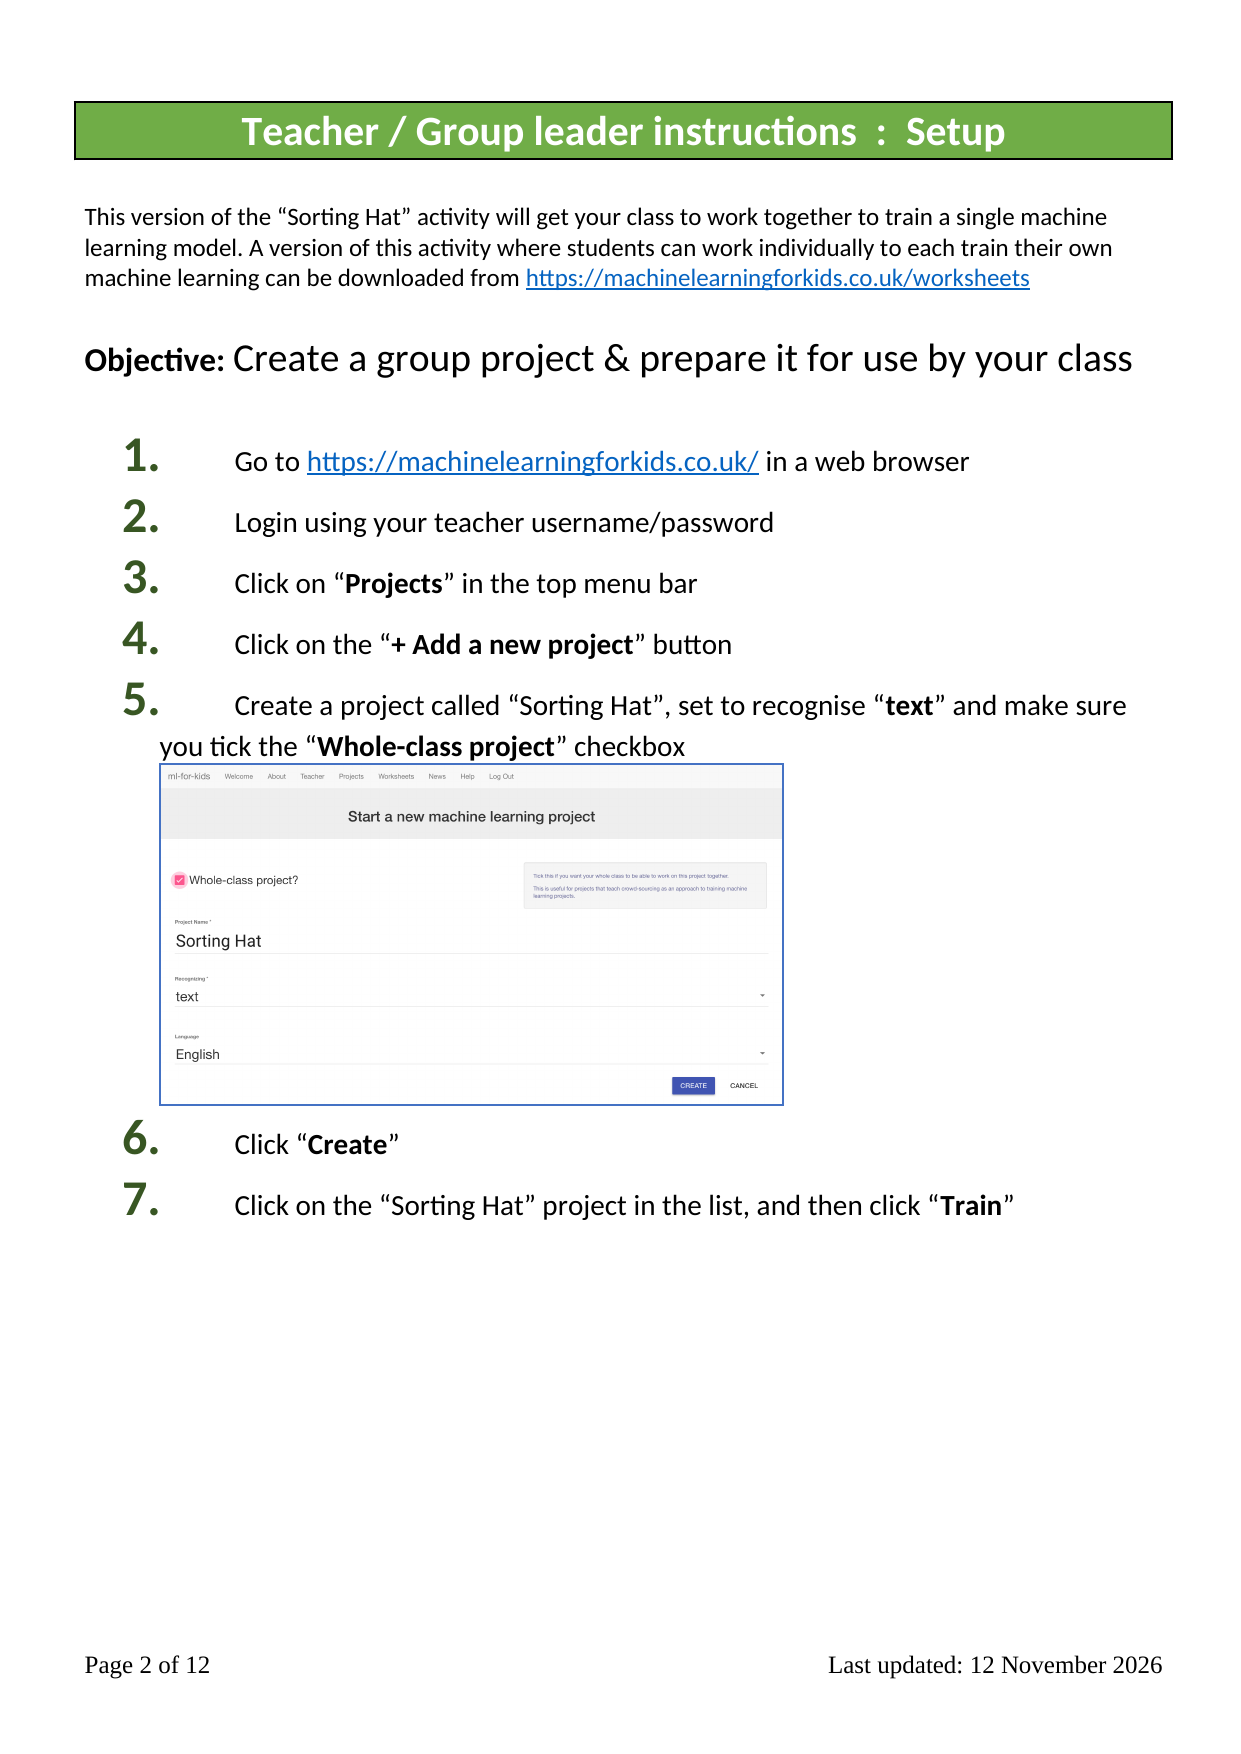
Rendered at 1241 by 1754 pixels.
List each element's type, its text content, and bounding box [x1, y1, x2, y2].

text Teacher / Group leader instructions : Setup [76, 103, 1171, 158]
list Login using your teacher username/password [122, 483, 1163, 544]
list Click on the “Sorting Hat” project in the list, and then click “Train” [122, 1167, 1163, 1228]
picture [161, 765, 782, 1104]
list Click on “Projects” in the top menu bar [122, 544, 1163, 606]
list Click on the “+ Add a new project” button [122, 606, 1163, 667]
text This version of the “Sorting Hat” activity will get your class to work together to train a single machine learning model. A version of this activity where students can work individually to each train their own machine learning can be downloaded from https://machinelearningforkids.co.uk/worksheets [84, 201, 1163, 293]
list Go to https://machinelearningforkids.co.uk/ in a web browser [122, 422, 1163, 483]
text Objective: Create a group project & prepare it for use by your class [84, 333, 1163, 382]
list Click “Create” [122, 1106, 1163, 1167]
